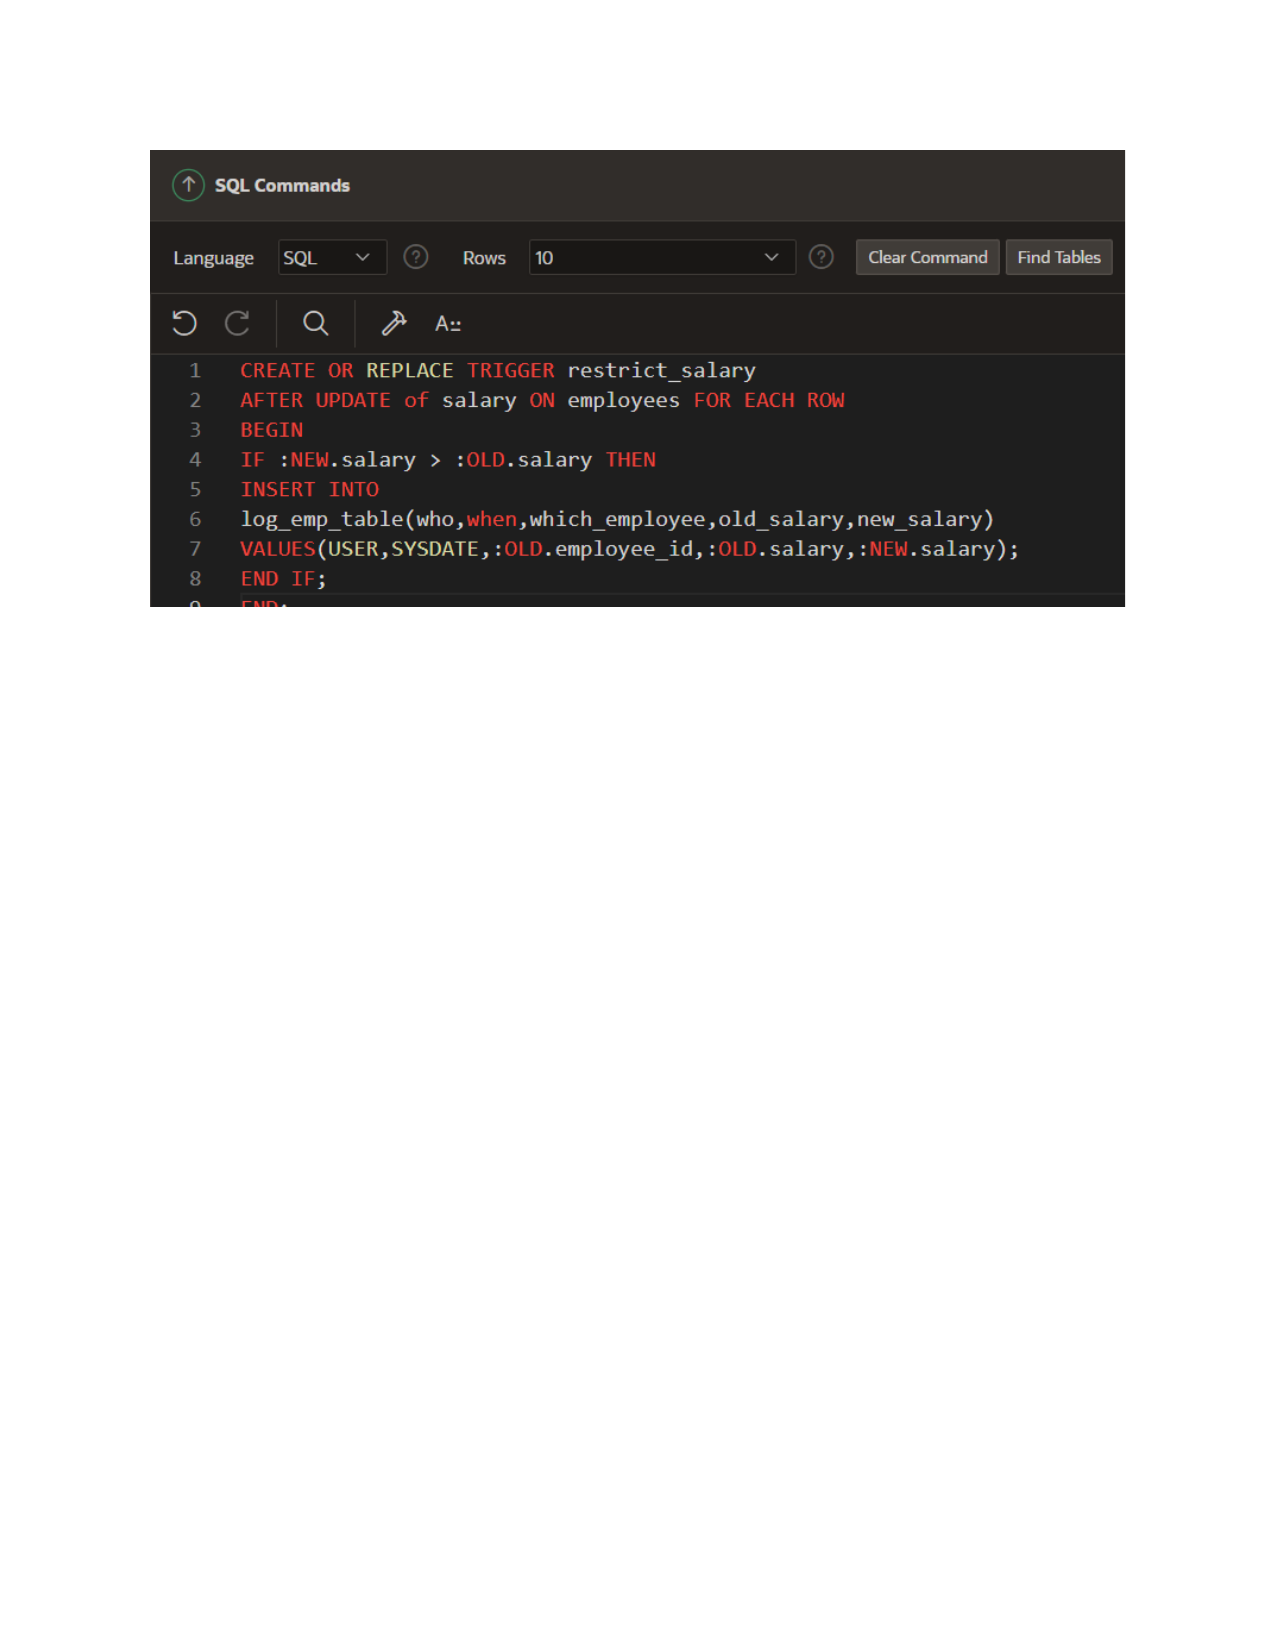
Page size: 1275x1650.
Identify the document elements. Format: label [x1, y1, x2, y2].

picture [150, 150, 1125, 607]
